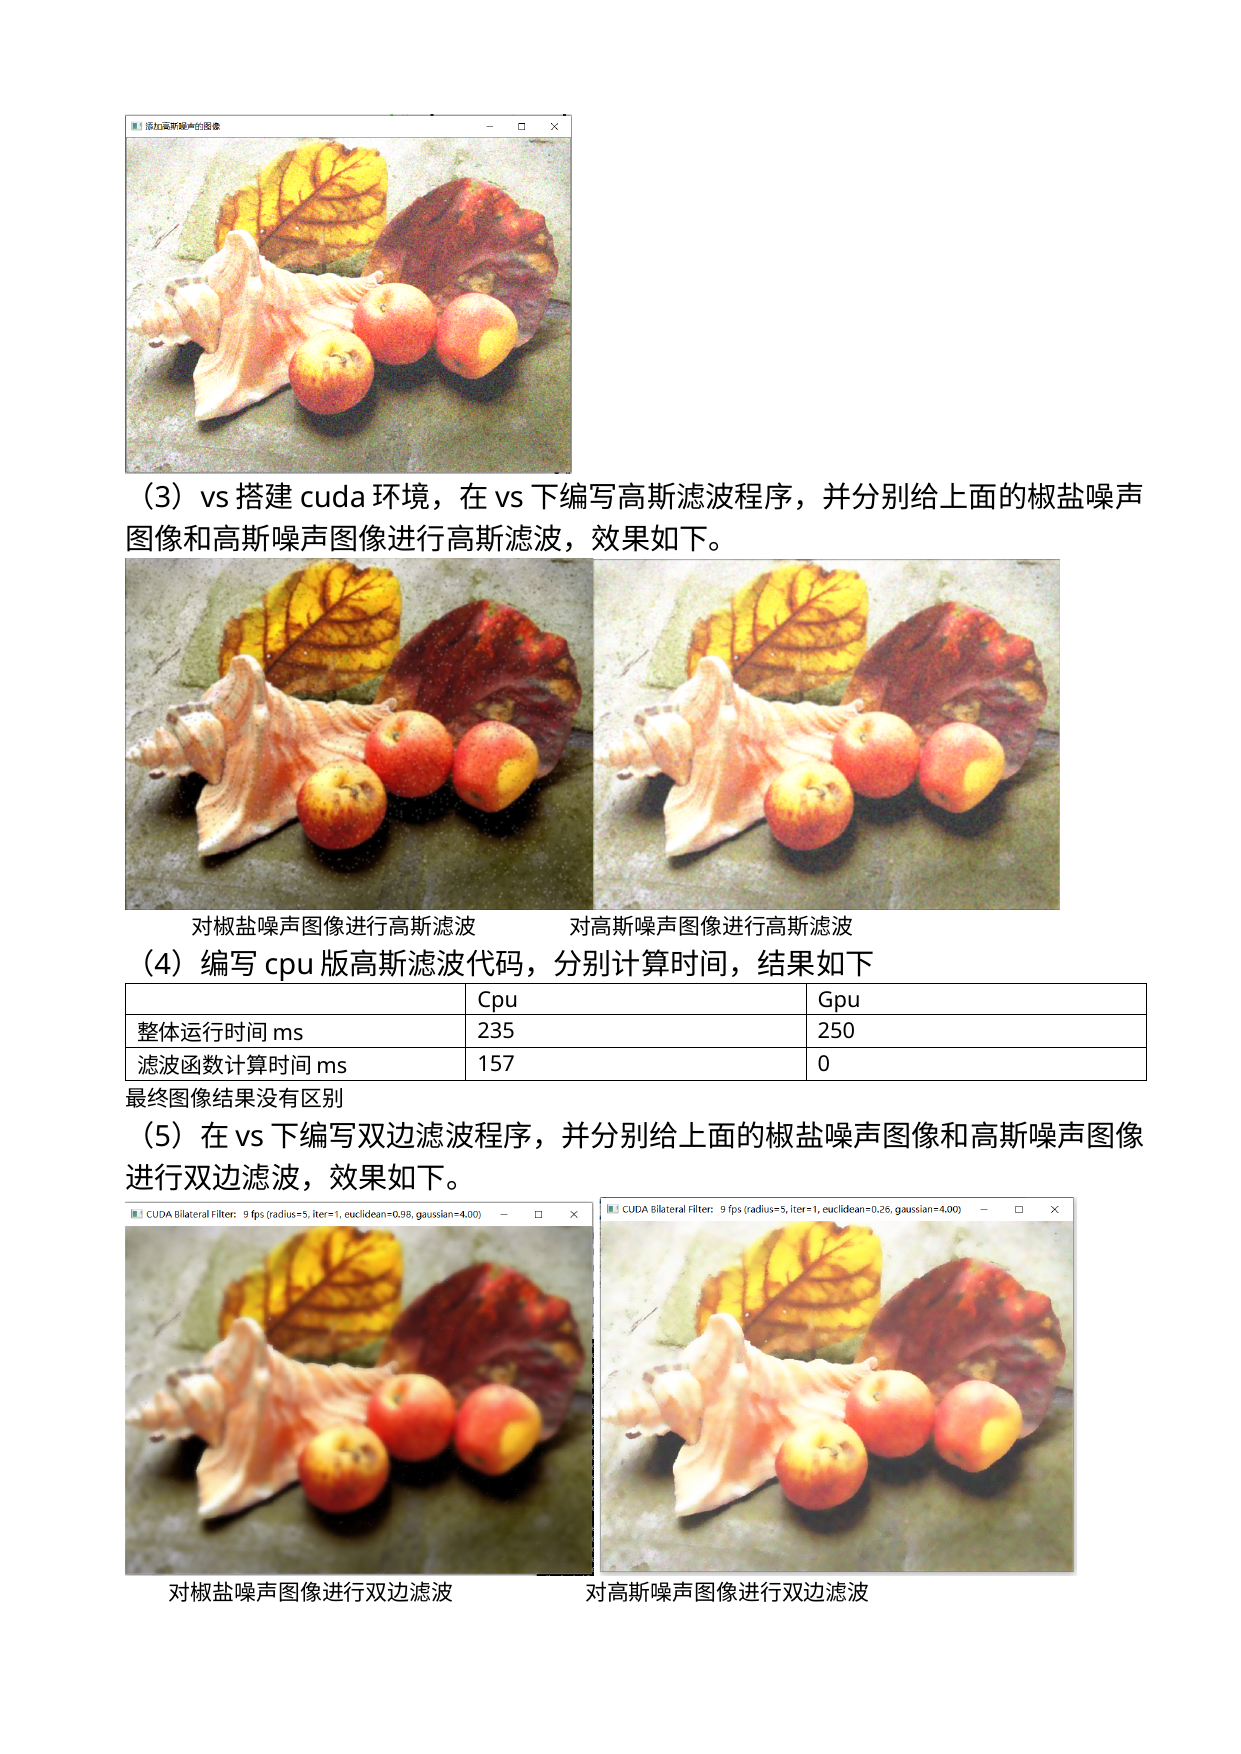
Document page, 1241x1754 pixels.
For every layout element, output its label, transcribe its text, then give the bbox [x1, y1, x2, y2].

picture [125, 558, 1060, 910]
text （4）编写cpu版高斯滤波代码，分别计算时间，结果如下 [125, 941, 1146, 983]
table_header [126, 984, 465, 1014]
picture [125, 114, 572, 474]
table_cell 157 [466, 1048, 806, 1080]
picture [599, 1197, 1078, 1576]
table_header Cpu [466, 984, 806, 1014]
text 对椒盐噪声图像进行高斯滤波 对高斯噪声图像进行高斯滤波 [125, 909, 1146, 941]
text （5）在vs下编写双边滤波程序，并分别给上面的椒盐噪声图像和高斯噪声图像进行双边滤波，效果如下。 [125, 1112, 1146, 1197]
table_header Gpu [807, 984, 1146, 1014]
table_cell 滤波函数计算时间ms [126, 1048, 465, 1080]
table_cell 250 [807, 1015, 1146, 1047]
picture [125, 1201, 594, 1576]
table_cell 0 [807, 1048, 1146, 1080]
text （3）vs搭建cuda环境，在vs下编写高斯滤波程序，并分别给上面的椒盐噪声图像和高斯噪声图像进行高斯滤波，效果如下。 [125, 473, 1146, 558]
table_cell 235 [466, 1015, 806, 1047]
text 最终图像结果没有区别 [125, 1081, 1146, 1112]
table_cell 整体运行时间ms [126, 1015, 465, 1047]
text 对椒盐噪声图像进行双边滤波 对高斯噪声图像进行双边滤波 [125, 1575, 1146, 1607]
